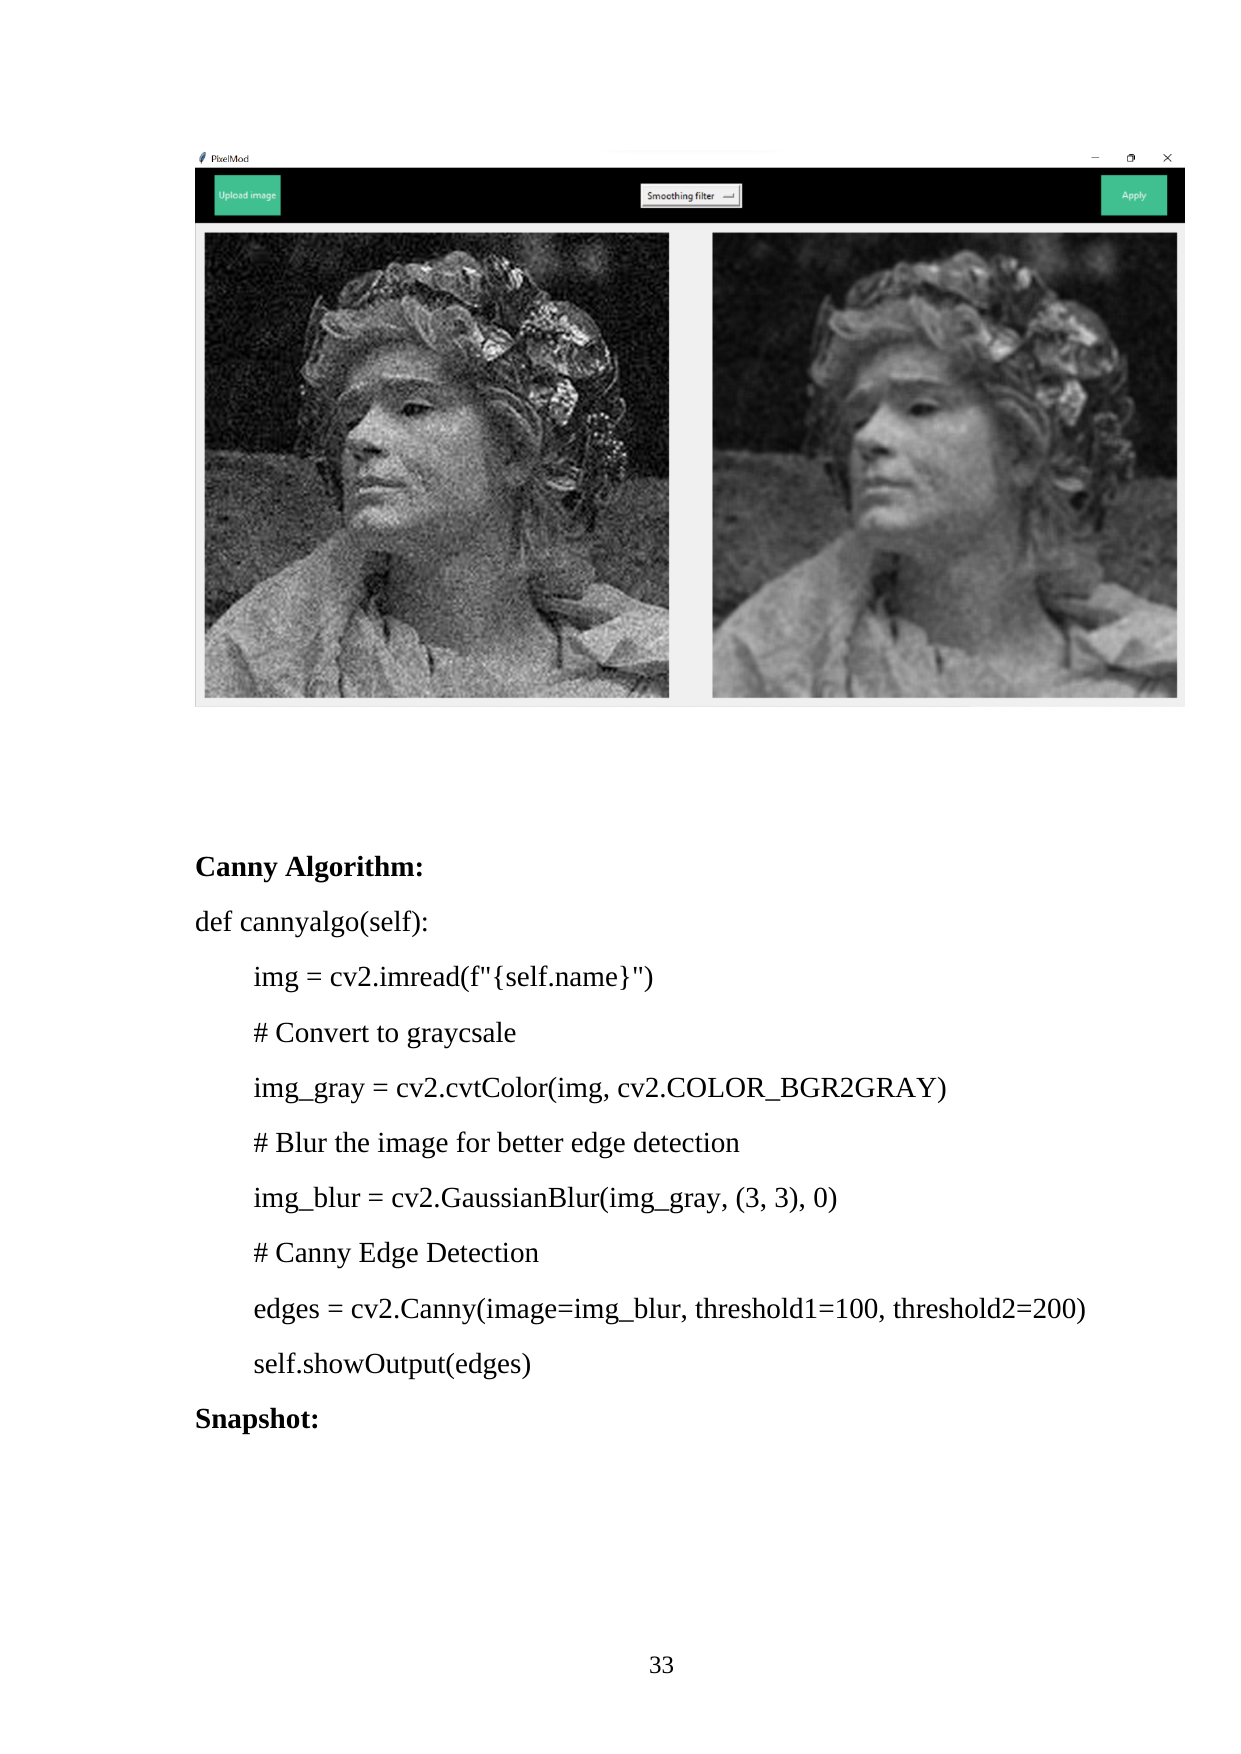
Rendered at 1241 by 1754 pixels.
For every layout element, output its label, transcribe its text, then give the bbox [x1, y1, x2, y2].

picture [195, 150, 1185, 707]
text img = cv2.imread(f"{self.name}") [195, 959, 1128, 993]
text img_gray = cv2.cvtColor(img, cv2.COLOR_BGR2GRAY) [195, 1070, 1128, 1103]
text Canny Algorithm: [195, 849, 1128, 883]
text Snapshot: [195, 1401, 1128, 1435]
text # Convert to graycsale [195, 1015, 1128, 1048]
text def cannyalgo(self): [195, 904, 1128, 938]
text self.showOutput(edges) [195, 1346, 1128, 1379]
text # Canny Edge Detection [195, 1236, 1128, 1269]
text img_blur = cv2.GaussianBlur(img_gray, (3, 3), 0) [195, 1180, 1128, 1214]
text edges = cv2.Canny(image=img_blur, threshold1=100, threshold2=200) [195, 1291, 1128, 1324]
text # Blur the image for better edge detection [195, 1125, 1128, 1159]
